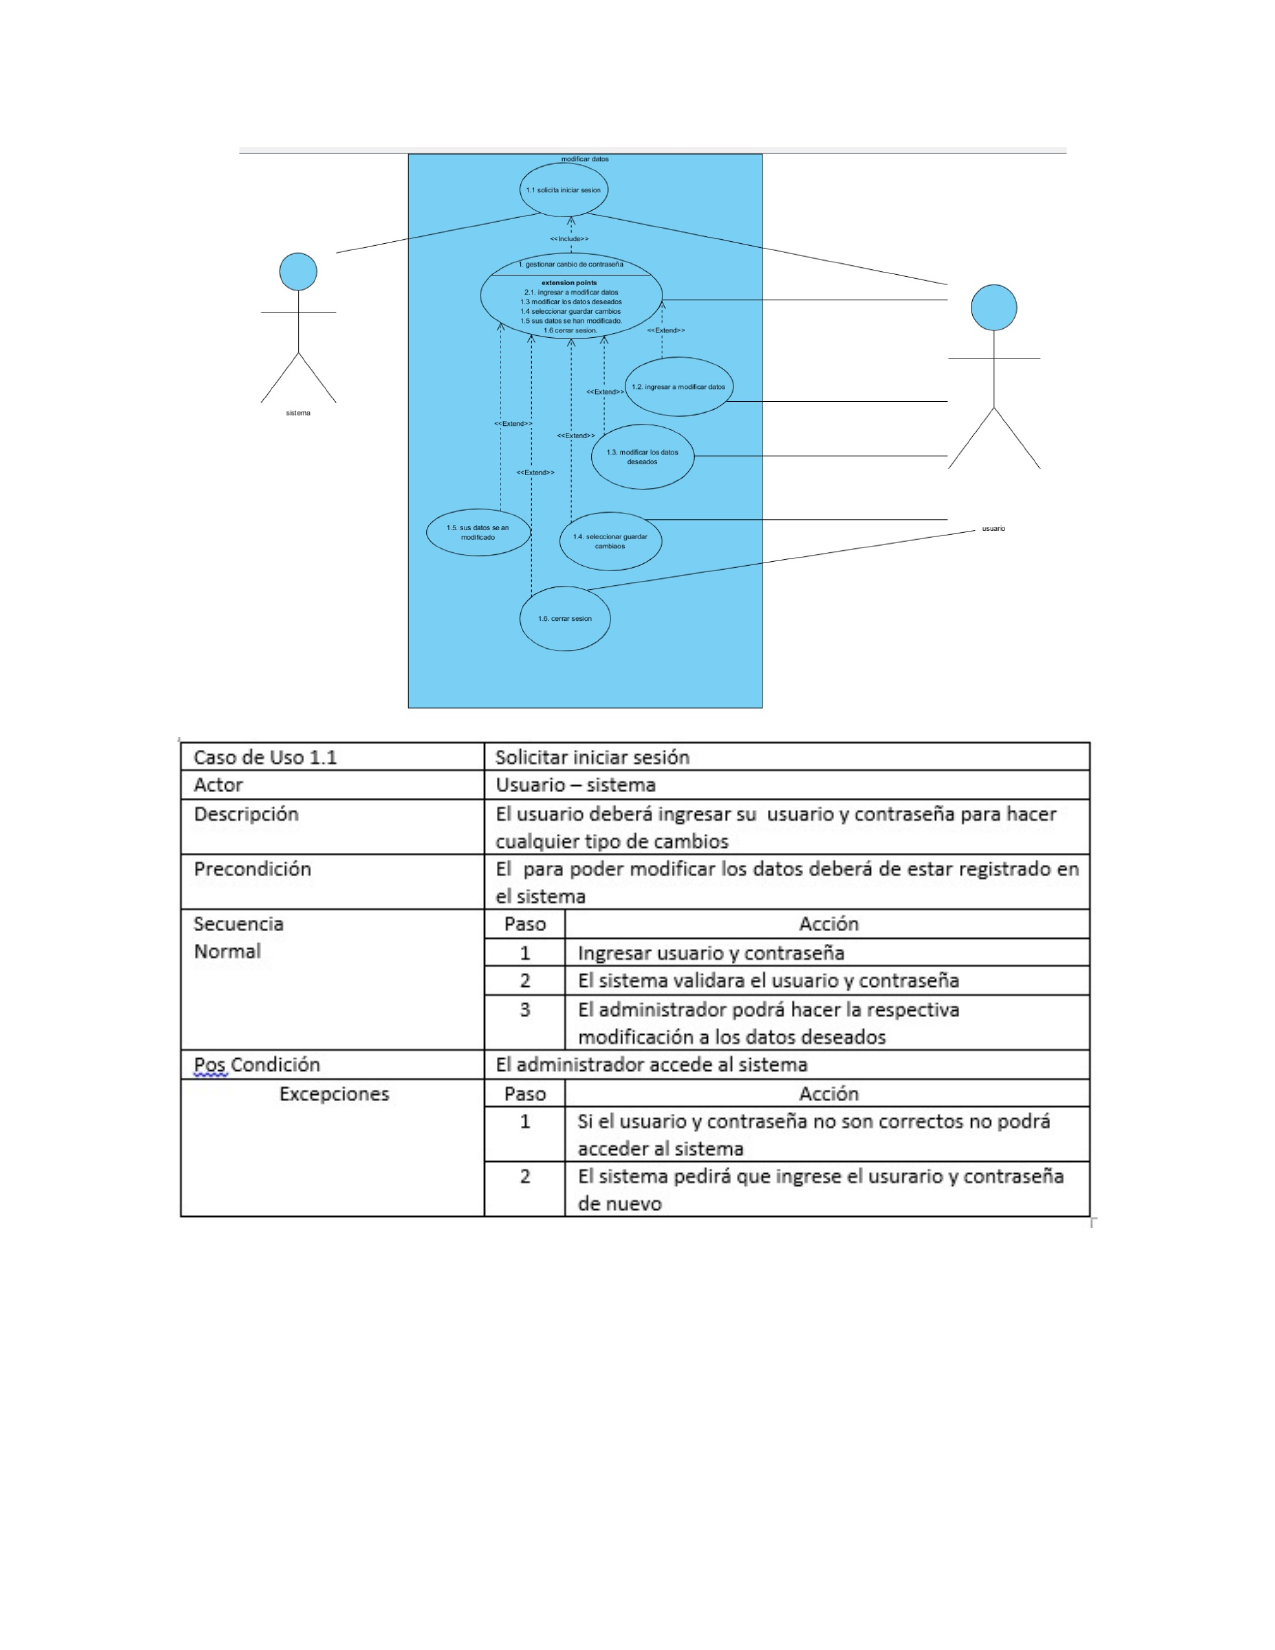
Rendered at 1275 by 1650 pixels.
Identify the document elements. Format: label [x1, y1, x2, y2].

picture [239, 147, 1067, 719]
picture [177, 737, 1098, 1228]
